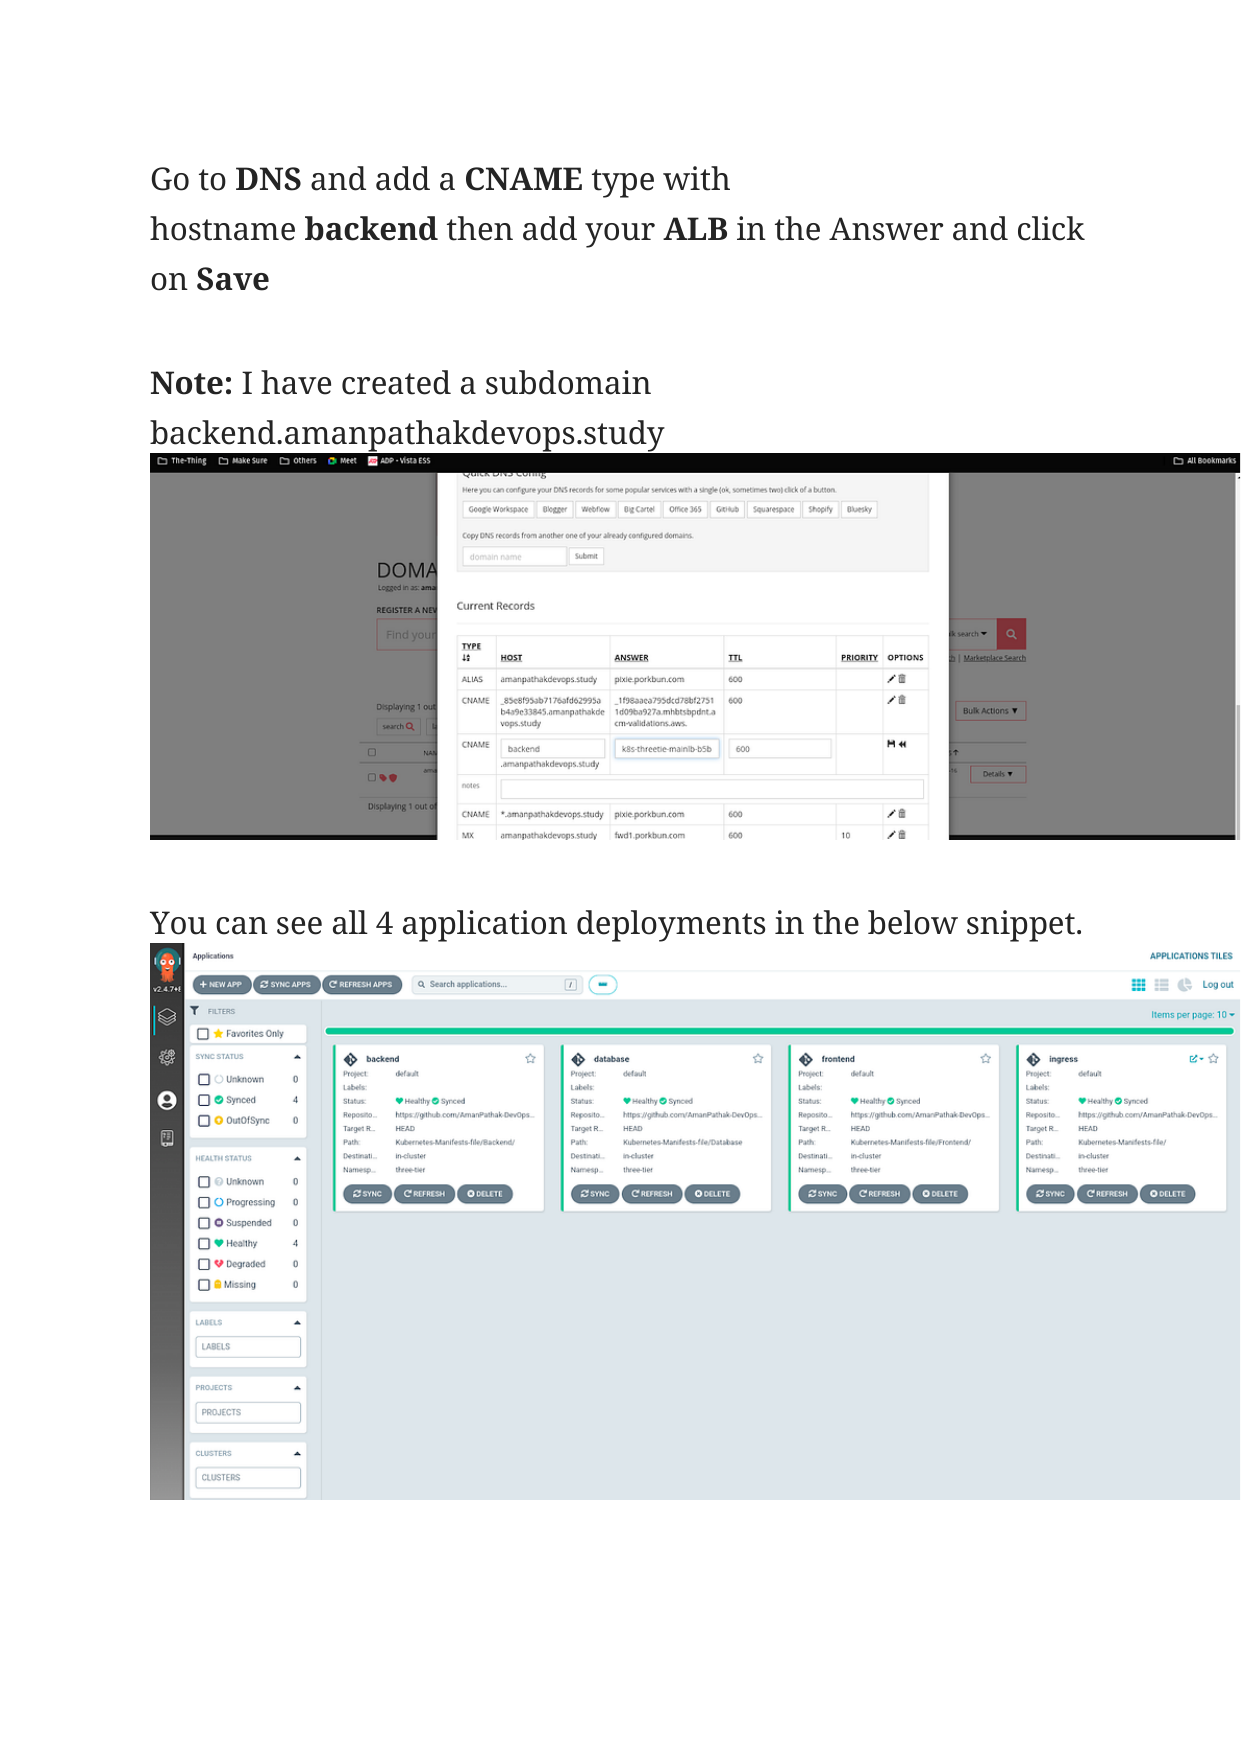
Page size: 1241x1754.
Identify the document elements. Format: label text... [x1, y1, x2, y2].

text Go to DNS and add a CNAME type with hostname backend then add your ALB in the Answer and click on Save [150, 150, 1090, 300]
picture [150, 453, 1241, 840]
text Note: I have created a subdomain backend.amanpathakdevops.study [150, 353, 1090, 453]
text You can see all 4 application deployments in the below snippet. [150, 893, 1090, 943]
picture [150, 943, 1241, 1500]
